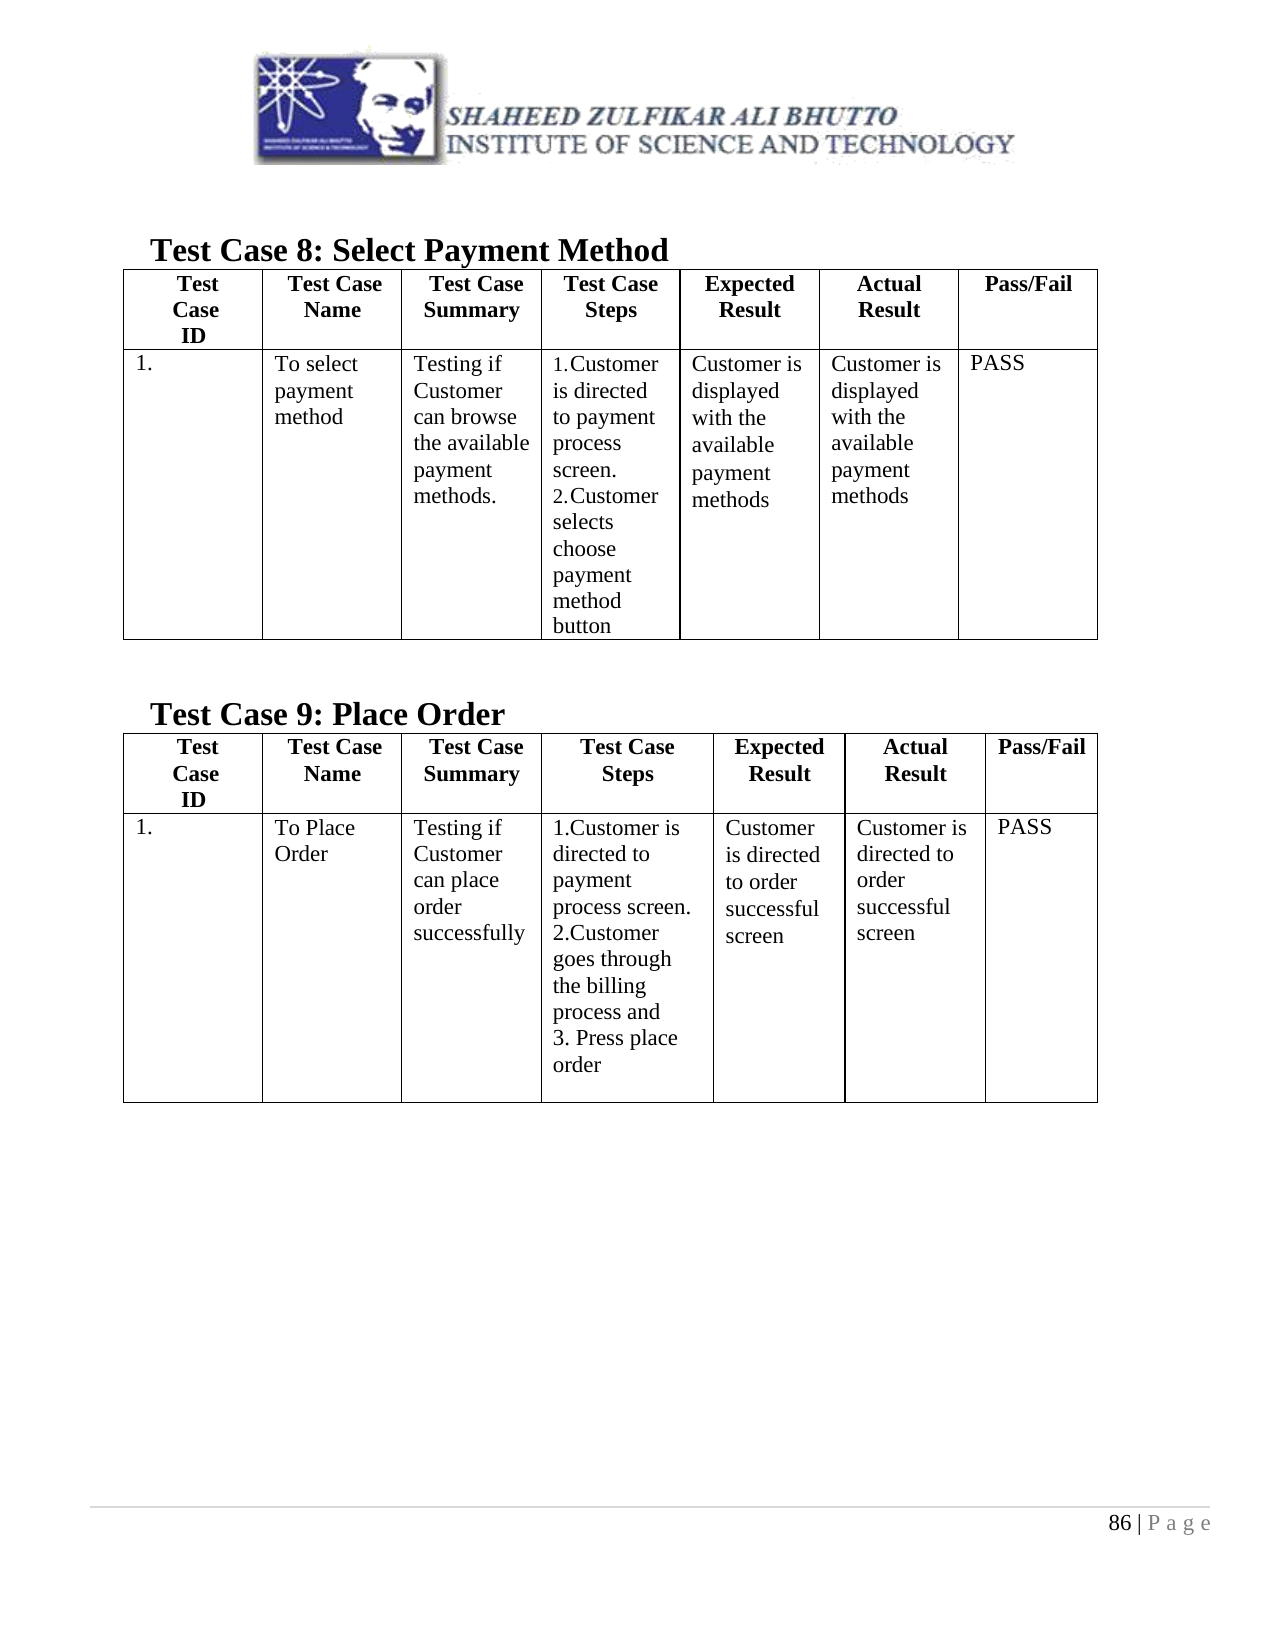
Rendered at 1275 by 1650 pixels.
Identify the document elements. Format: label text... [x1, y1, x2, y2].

table_cell Testing if Customer can browse the available payment methods. [402, 350, 541, 639]
table_header Pass/Fail [959, 270, 1097, 349]
picture [253, 45, 1015, 165]
table_header Test Case Summary [402, 734, 541, 813]
table_header Test Case Steps [542, 734, 713, 813]
table_cell To select payment method [263, 350, 401, 639]
table_header Test Case ID [124, 270, 262, 349]
subtitle Test Case 8: Select Payment Method [150, 231, 1210, 269]
table_cell PASS [959, 350, 1097, 639]
table_header Expected Result [714, 734, 844, 813]
table_cell Testing if Customer can place order successfully [402, 814, 541, 1102]
table_header Expected Result [681, 270, 819, 349]
table_cell 1. [124, 350, 262, 639]
table_header Test Case Name [263, 734, 401, 813]
table_cell Customer is directed to payment process screen. Customer selects choose payment method button [542, 350, 679, 639]
table_header Test Case Steps [542, 270, 679, 349]
table_cell 1.Customer is directed to payment process screen. 2.Customer goes through the billing process and 3. Press place order [542, 814, 713, 1102]
table_header Test Case Name [263, 270, 401, 349]
table_cell Customer is directed to order successful screen [714, 814, 844, 1102]
table_header Actual Result [820, 270, 958, 349]
table_header Test Case Summary [402, 270, 541, 349]
table_header Pass/Fail [986, 734, 1097, 813]
table_cell 1. [124, 814, 262, 1102]
table_header Actual Result [846, 734, 985, 813]
table_header Test Case ID [124, 734, 262, 813]
subtitle Test Case 9: Place Order [150, 694, 1210, 732]
table_cell Customer is displayed with the available payment methods [681, 350, 819, 639]
table_cell PASS [986, 814, 1097, 1102]
table_cell Customer is directed to order successful screen [846, 814, 985, 1102]
table_cell Customer is displayed with the available payment methods [820, 350, 958, 639]
table_cell To Place Order [263, 814, 401, 1102]
